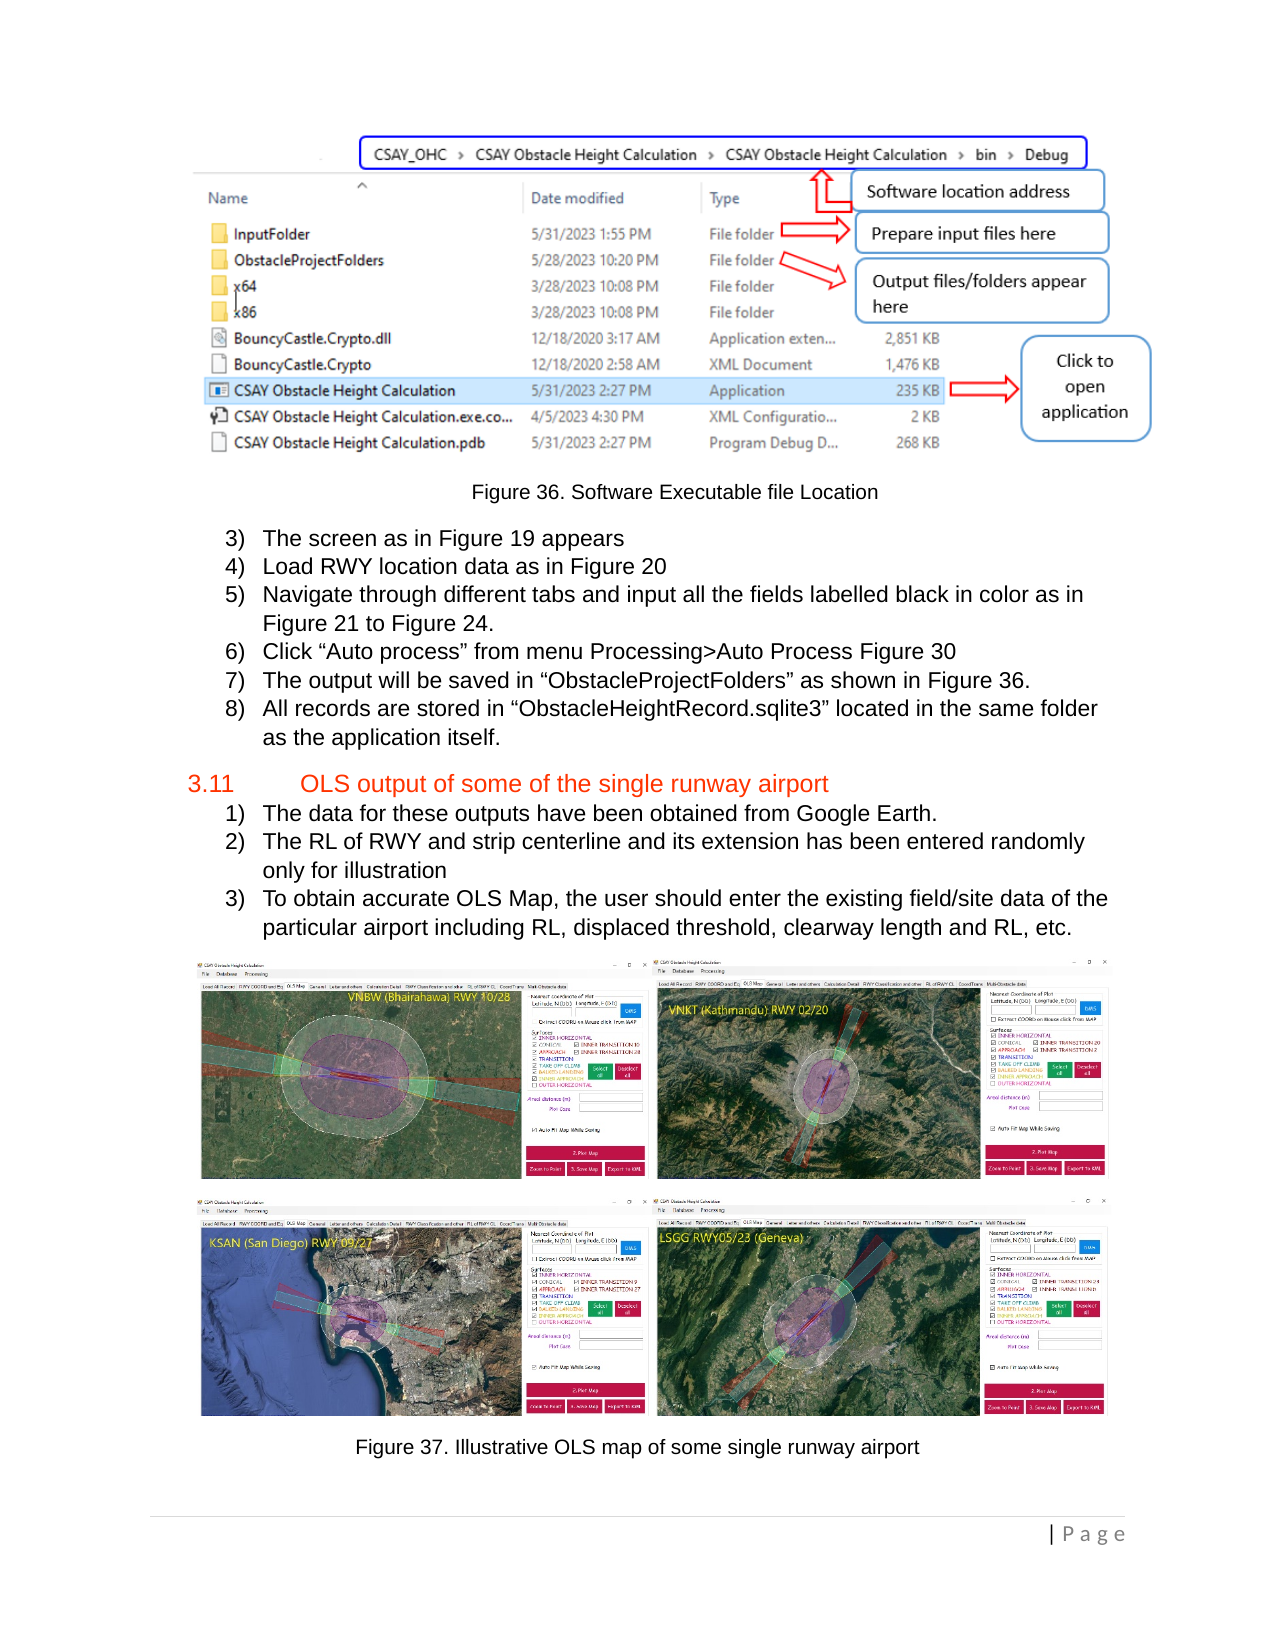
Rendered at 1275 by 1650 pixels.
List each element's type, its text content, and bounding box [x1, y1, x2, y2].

list Load RWY location data as in Figure 20 [225, 553, 1125, 579]
list The screen as in Figure 19 appears [225, 524, 1125, 551]
list The RL of RWY and strip centerline and its extension has been entered randomly only for illustration [225, 828, 1125, 883]
list Click “Auto process” from menu Processing>Auto Process Figure 30 [225, 638, 1125, 664]
list To obtain accurate OLS Map, the user should enter the existing field/site data of the particular airport including RL, displaced threshold, clearway length and RL, etc. [225, 885, 1125, 940]
picture [196, 1197, 1112, 1416]
subtitle OLS output of some of the single runway airport [187, 769, 1125, 797]
list The data for these outputs have been obtained from Google Earth. [225, 800, 1125, 826]
list The output will be saved in “ObstacleProjectFolders” as shown in Figure 36. [225, 667, 1125, 693]
list All records are stored in “ObstacleHeightRecord.sqlite3” located in the same folder as the application itself. [225, 695, 1125, 750]
text Figure 36. Software Executable file Location [150, 480, 1125, 504]
list Navigate through different tabs and input all the fields labelled black in color as in Figure 21 to Figure 24. [225, 581, 1125, 636]
picture [178, 120, 1154, 461]
picture [196, 958, 1113, 1179]
text Figure . Illustrative OLS map of some single runway airport [150, 1434, 1125, 1458]
